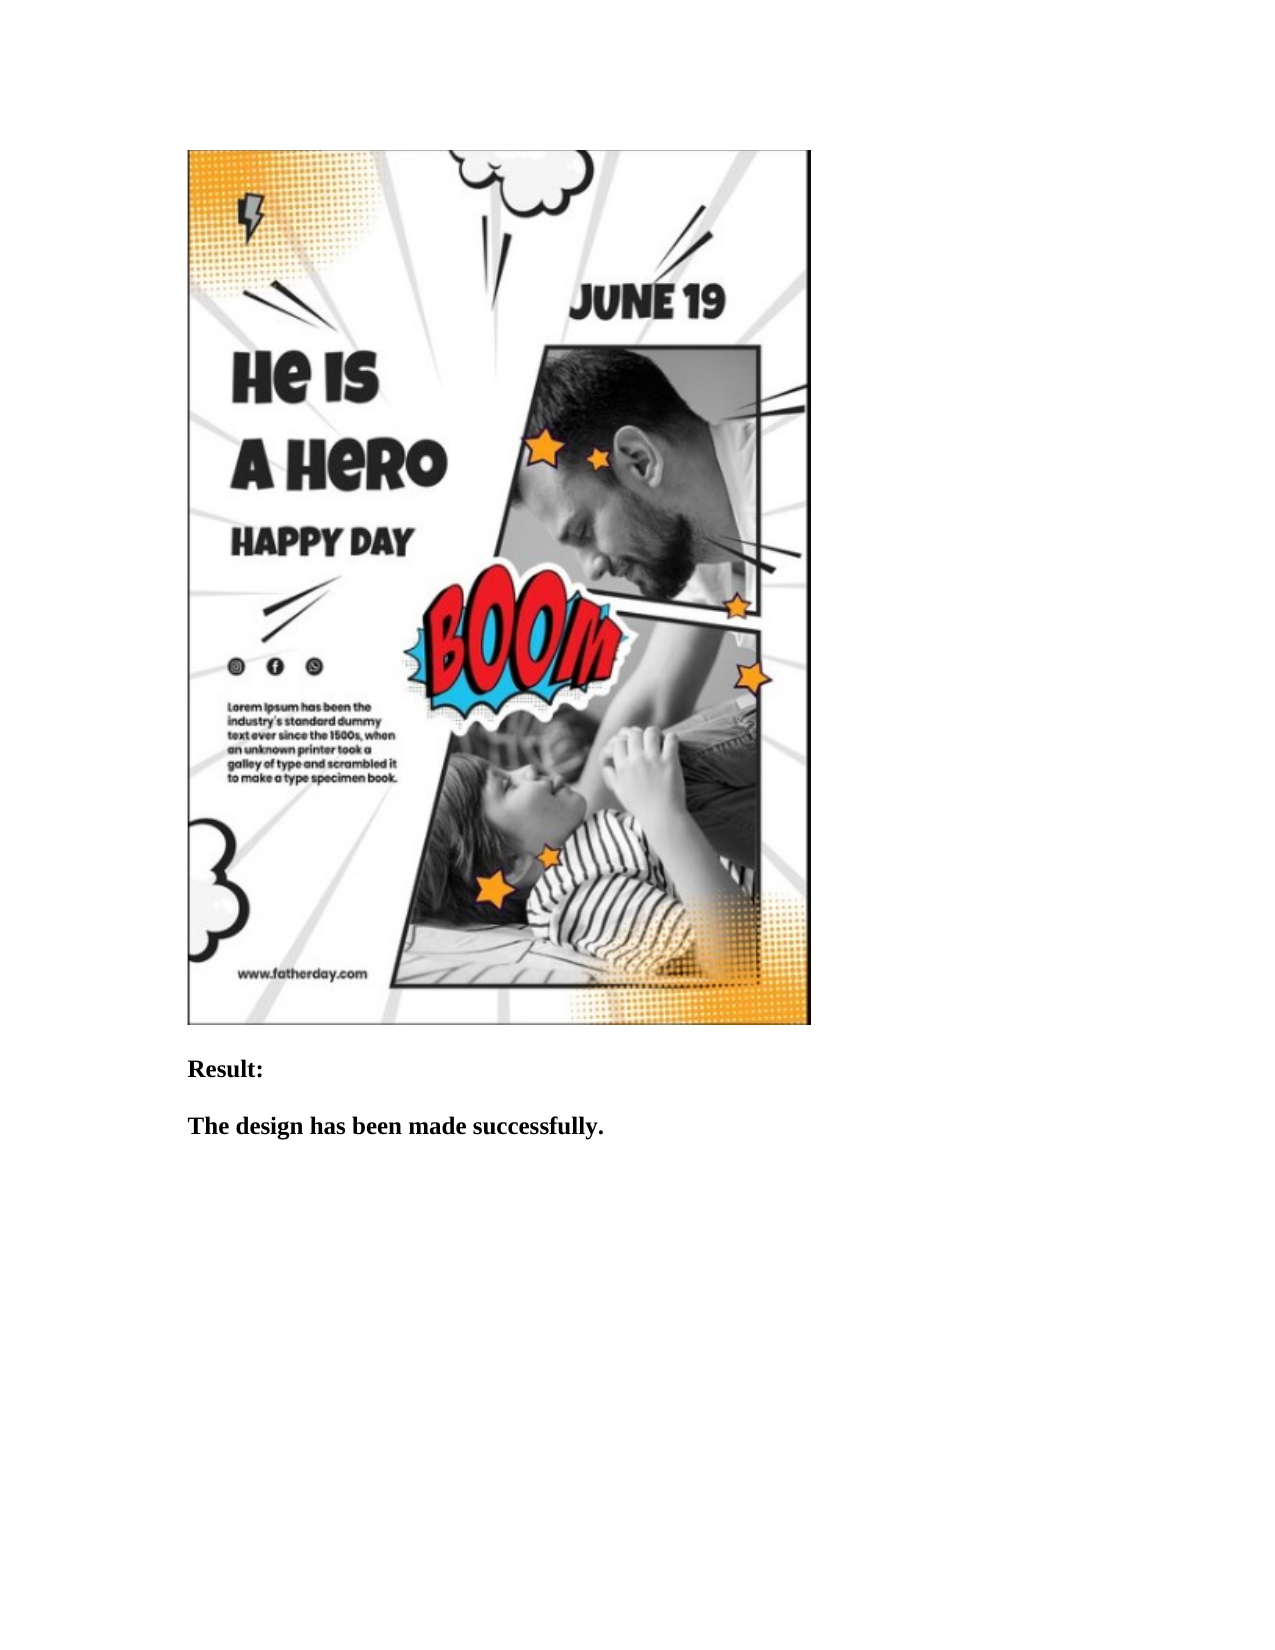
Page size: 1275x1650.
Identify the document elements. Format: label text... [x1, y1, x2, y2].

picture [187, 150, 811, 1025]
text The design has been made successfully. [187, 1111, 1125, 1140]
text Result: [187, 1054, 1125, 1082]
